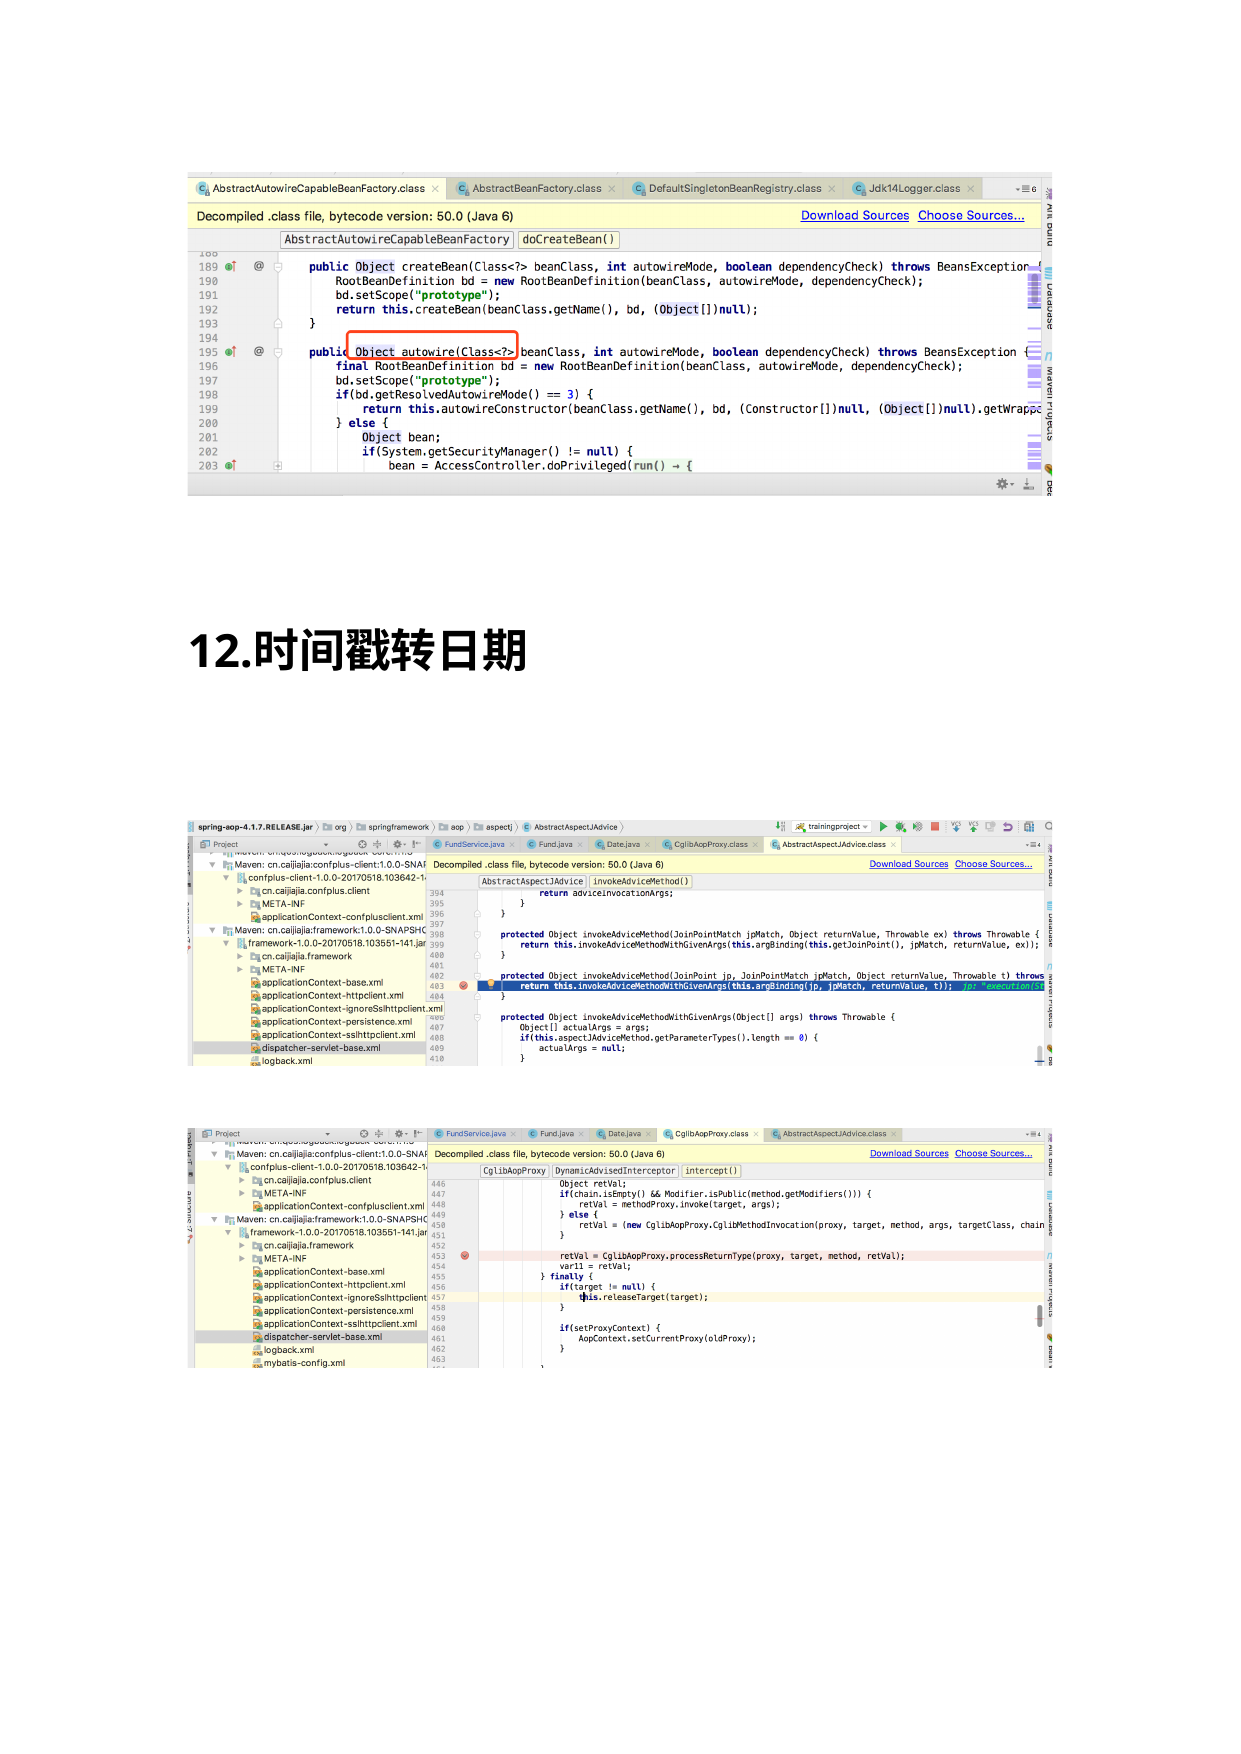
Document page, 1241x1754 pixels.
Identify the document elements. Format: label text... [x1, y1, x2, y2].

subtitle 12.时间戳转日期 [187, 604, 1053, 692]
picture [187, 172, 1053, 496]
picture [187, 1128, 1053, 1368]
picture [187, 820, 1053, 1066]
